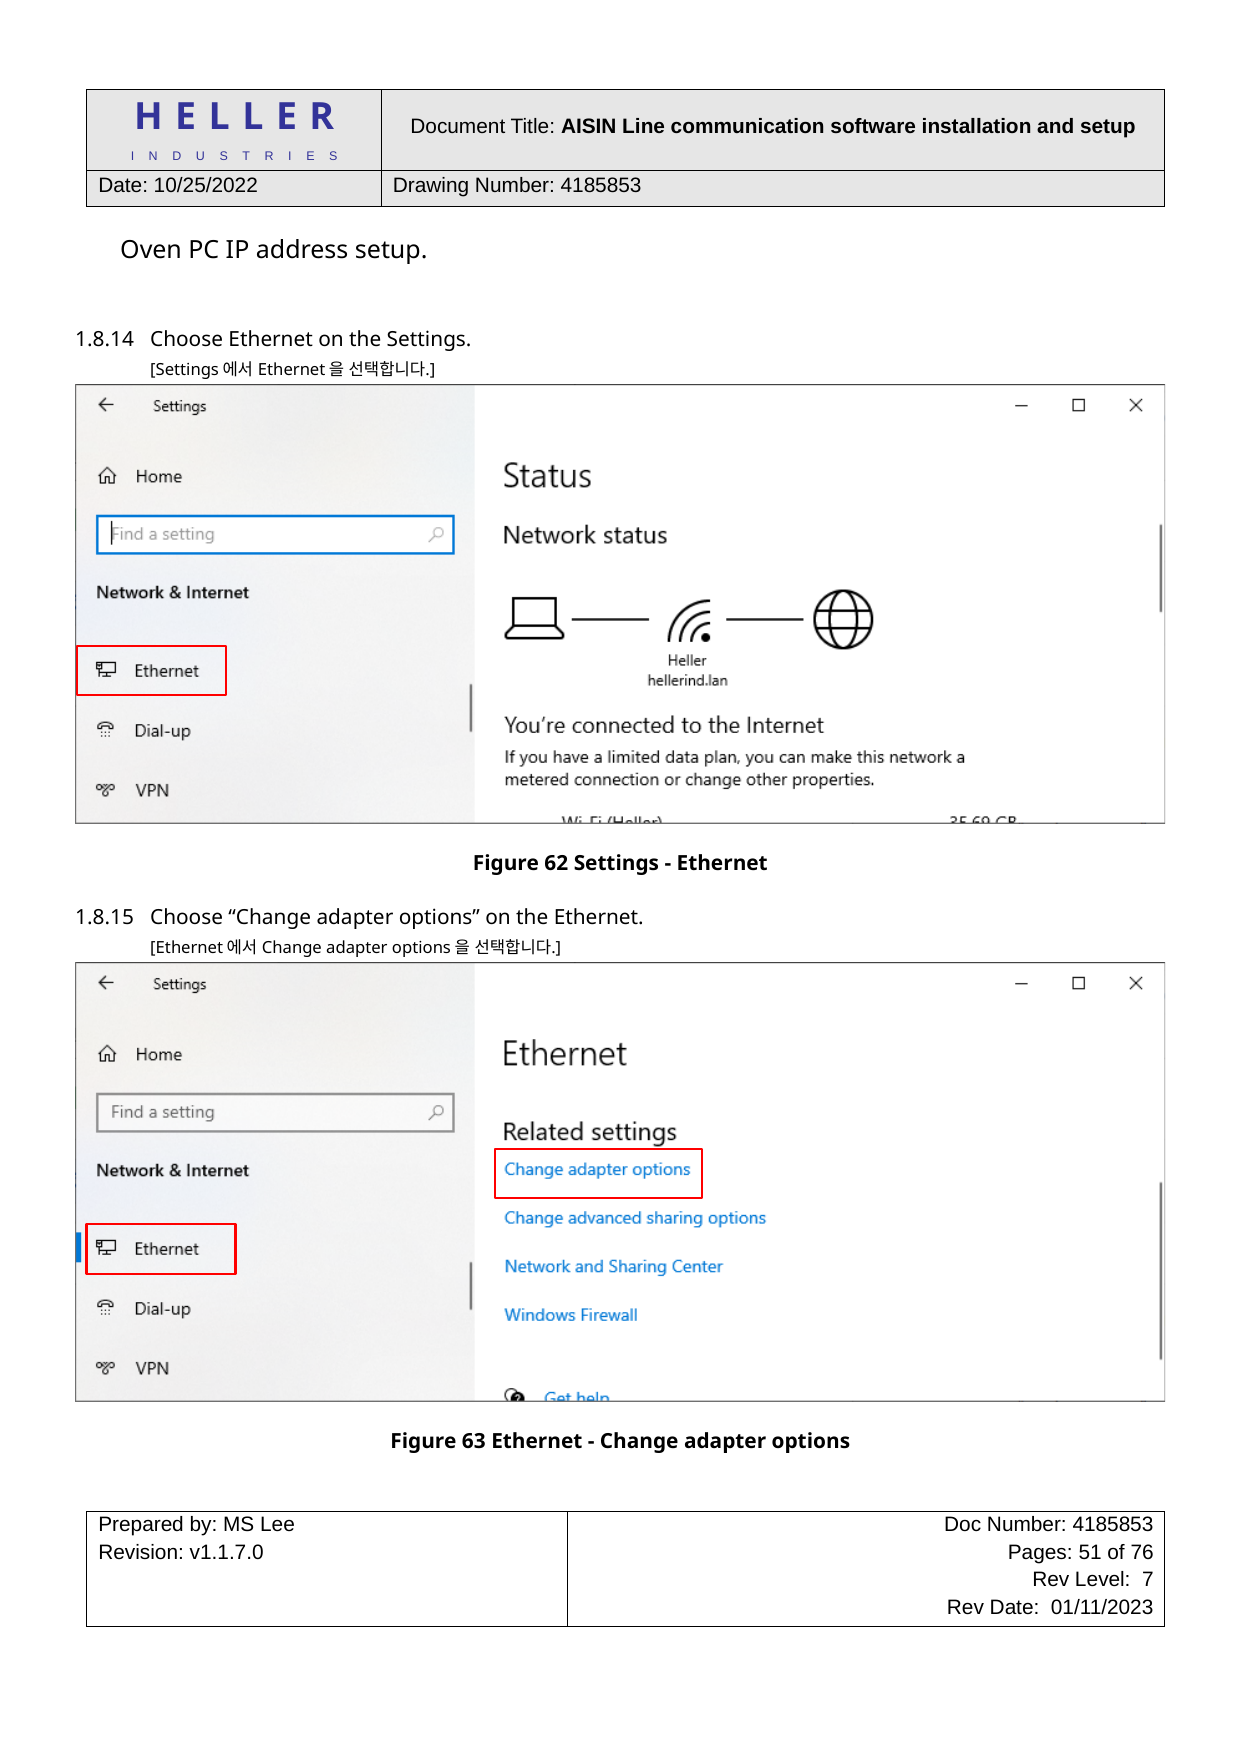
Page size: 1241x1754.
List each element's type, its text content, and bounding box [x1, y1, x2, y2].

text [Ethernet에서 Change adapter options을 선택합니다.] [75, 934, 1165, 959]
picture [75, 384, 1166, 824]
text [Settings에서 Ethernet을 선택합니다.] [75, 356, 1165, 381]
text Oven PC IP address setup. [120, 231, 1165, 265]
subtitle Choose “Change adapter options” on the Ethernet. [75, 902, 1165, 930]
picture [75, 962, 1166, 1402]
subtitle Choose Ethernet on the Settings. [75, 324, 1165, 352]
text Figure 63 Ethernet - Change adapter options [75, 1427, 1165, 1455]
text Figure 62 Settings - Ethernet [75, 848, 1165, 877]
